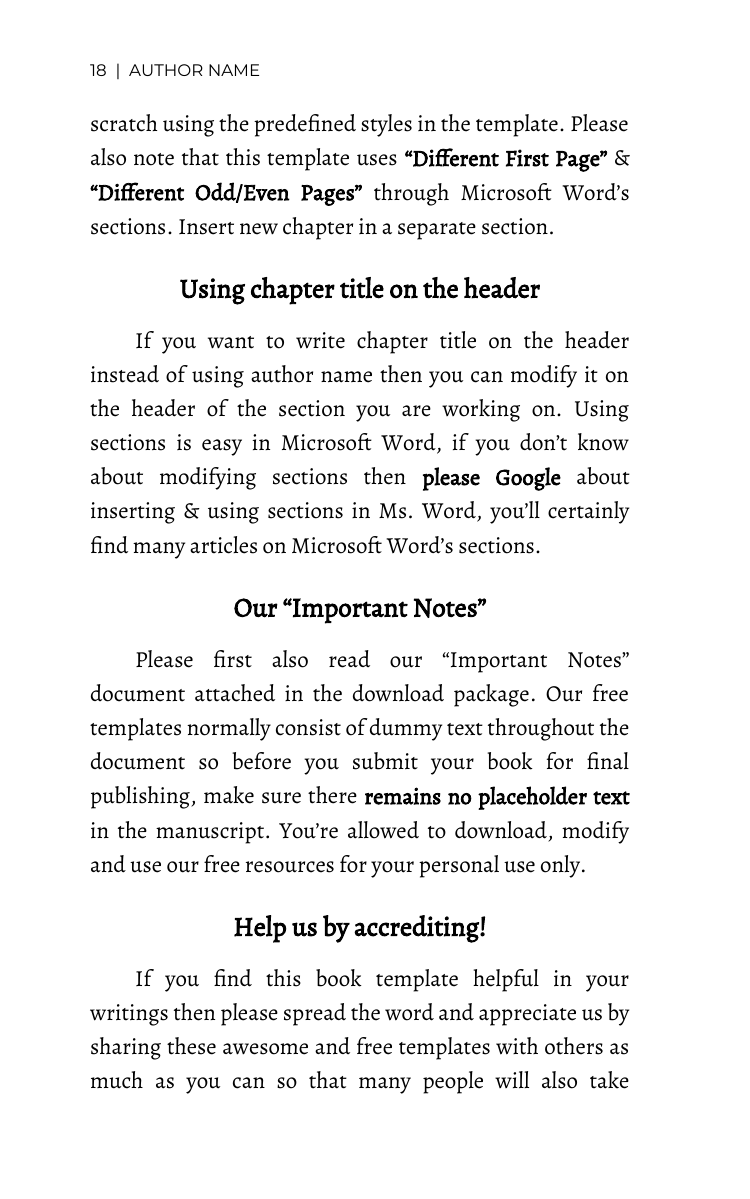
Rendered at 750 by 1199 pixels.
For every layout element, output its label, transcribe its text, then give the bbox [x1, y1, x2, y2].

text If you want to write chapter title on the header instead of using author name then you can modify it on the header of the section you are working on. Using sections is easy in Microsoft Word, if you don’t know about modifying sections then please Google about inserting & using sections in Ms. Word, you’ll certainly find many articles on Microsoft Word’s sections. [90, 325, 630, 561]
subtitle Help us by accrediting! [90, 908, 630, 945]
text Please first also read our “Important Notes” document attached in the download package. Our free templates normally consist of dummy text throughout the document so before you submit your book for final publishing, make sure there remains no placeholder text in the manuscript. You’re allowed to download, modify and use our free resources for your personal use only. [90, 644, 630, 880]
subtitle Our “Important Notes” [90, 589, 630, 626]
subtitle Using chapter title on the header [90, 270, 630, 307]
